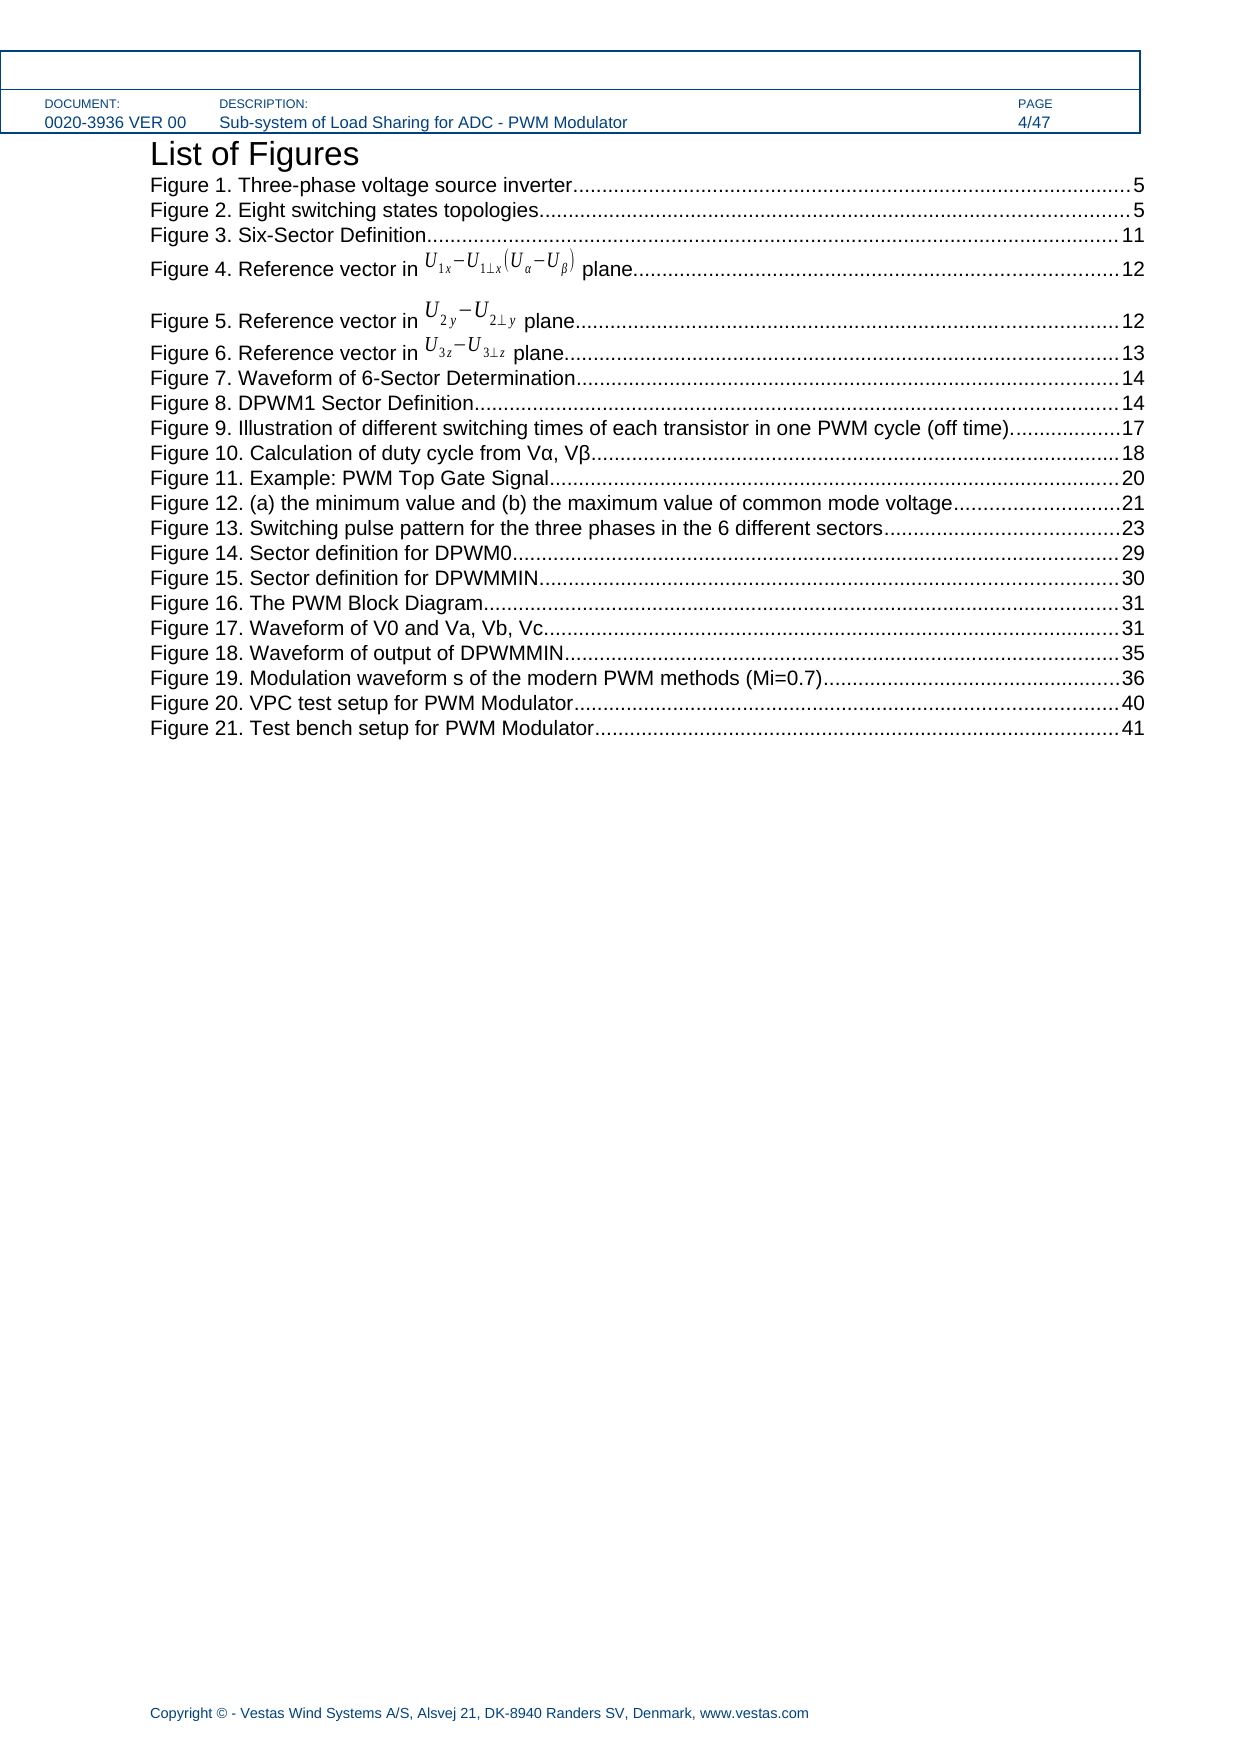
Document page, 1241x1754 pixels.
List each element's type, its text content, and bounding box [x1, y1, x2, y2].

text Figure 17. Waveform of V0 and Va, Vb, Vc. 31 [150, 615, 1146, 640]
text Figure 20. VPC test setup for PWM Modulator 40 [150, 690, 1146, 715]
text Figure 2. Eight switching states topologies 5 [150, 197, 1146, 222]
text Figure 5. Reference vector in plane 12 [150, 297, 1146, 333]
text Figure 15. Sector definition for DPWMMIN 30 [150, 565, 1146, 590]
text Figure 11. Example: PWM Top Gate Signal 20 [150, 465, 1146, 490]
text Figure 18. Waveform of output of DPWMMIN 35 [150, 640, 1146, 665]
text Figure 14. Sector definition for DPWM0 29 [150, 540, 1146, 565]
text Figure 9. Illustration of different switching times of each transistor in one PWM cycle (off time). 17 [150, 415, 1146, 440]
text Figure 1. Three-phase voltage source inverter 5 [150, 172, 1146, 197]
text List of Figures [150, 50, 1146, 172]
text Figure 21. Test bench setup for PWM Modulator 41 [150, 715, 1146, 740]
text Figure 13. Switching pulse pattern for the three phases in the 6 different sectors 23 [150, 515, 1146, 540]
text Figure 16. The PWM Block Diagram 31 [150, 590, 1146, 615]
text Figure 7. Waveform of 6-Sector Determination 14 [150, 365, 1146, 390]
text Figure 19. Modulation waveform s of the modern PWM methods (Mi=0.7) 36 [150, 665, 1146, 690]
text Figure 6. Reference vector in plane 13 [150, 333, 1146, 365]
text Figure 4. Reference vector in plane 12 [150, 247, 1146, 297]
text Figure 3. Six-Sector Definition 11 [150, 222, 1146, 247]
text Figure 8. DPWM1 Sector Definition 14 [150, 390, 1146, 415]
text Figure 10. Calculation of duty cycle from Vα, Vβ 18 [150, 440, 1146, 465]
text Figure 12. (a) the minimum value and (b) the maximum value of common mode voltage 21 [150, 490, 1146, 515]
